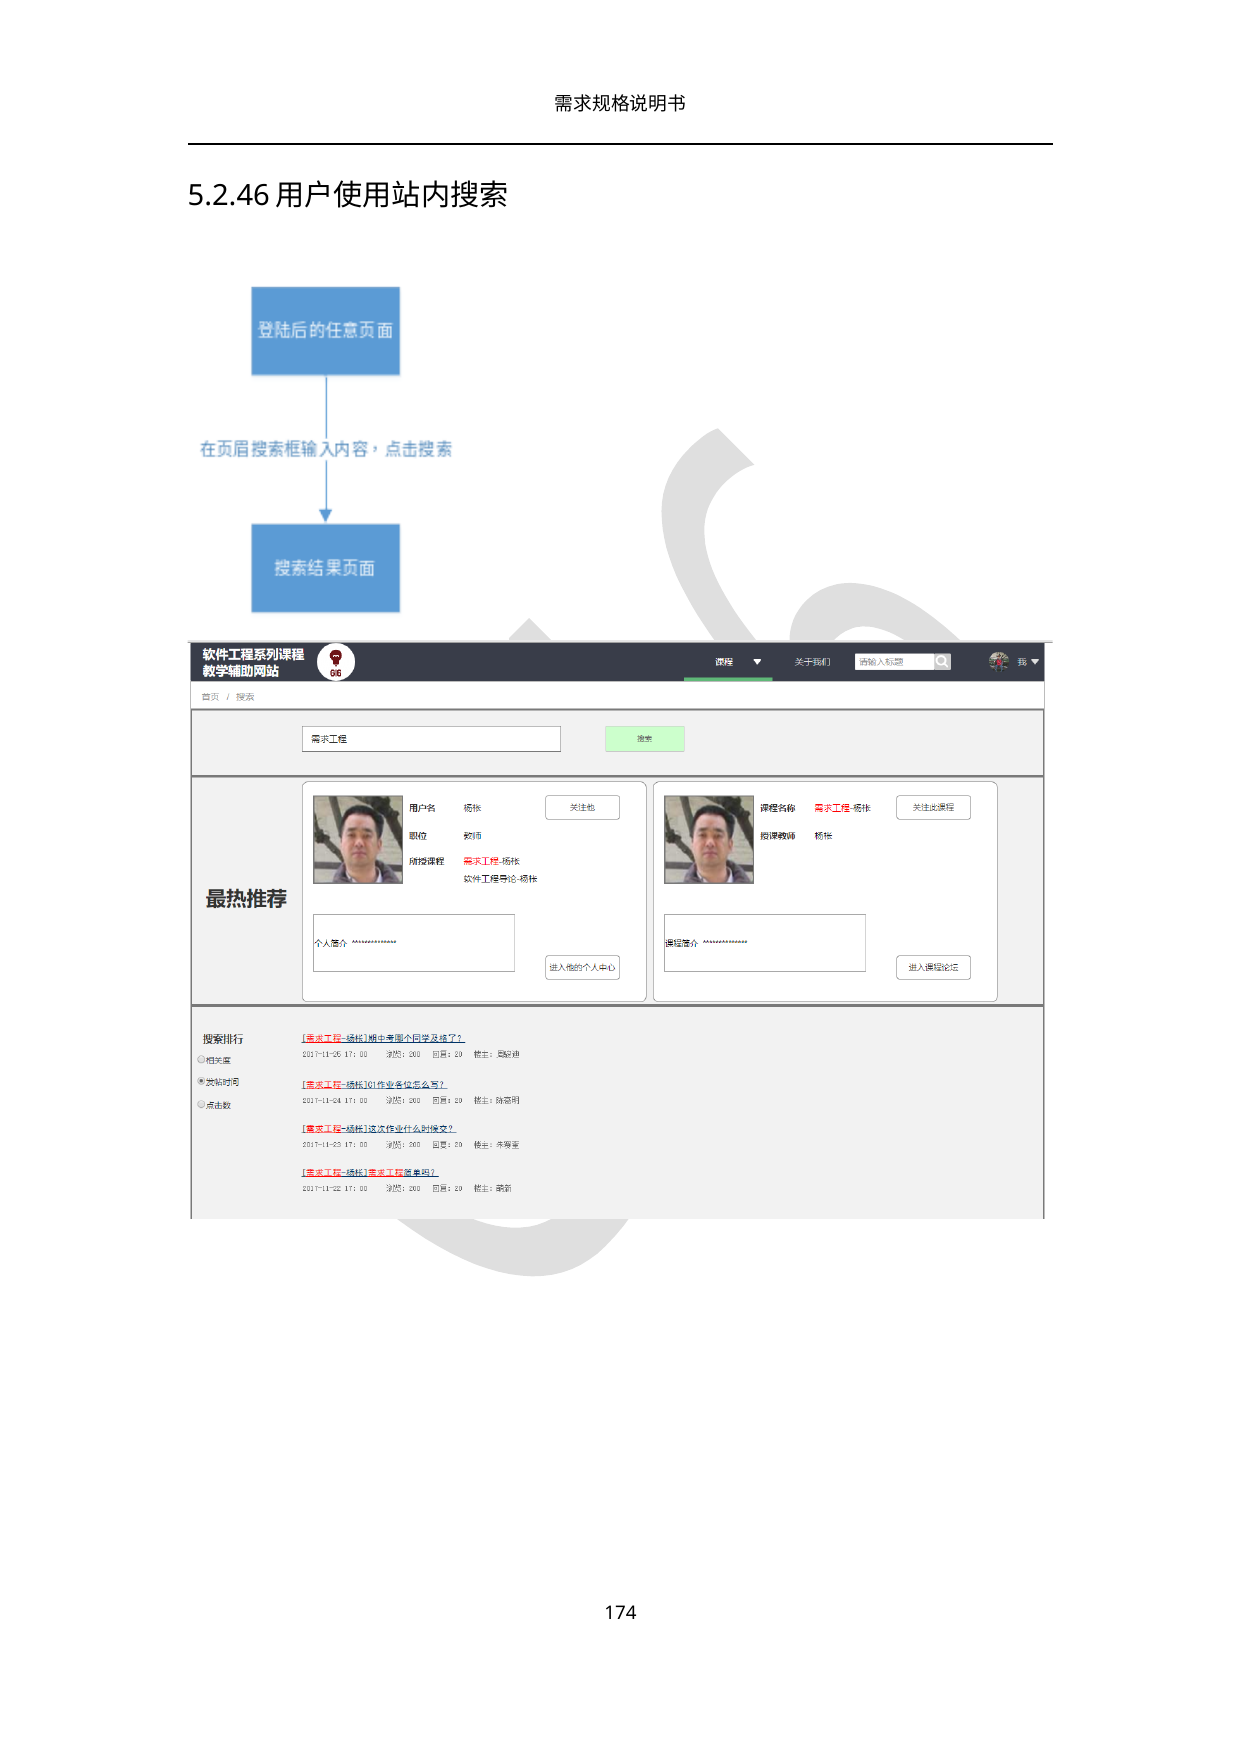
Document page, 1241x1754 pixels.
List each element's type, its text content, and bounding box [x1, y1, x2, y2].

subtitle 用户使用站内搜索 [187, 160, 1053, 225]
picture [187, 640, 1053, 1219]
